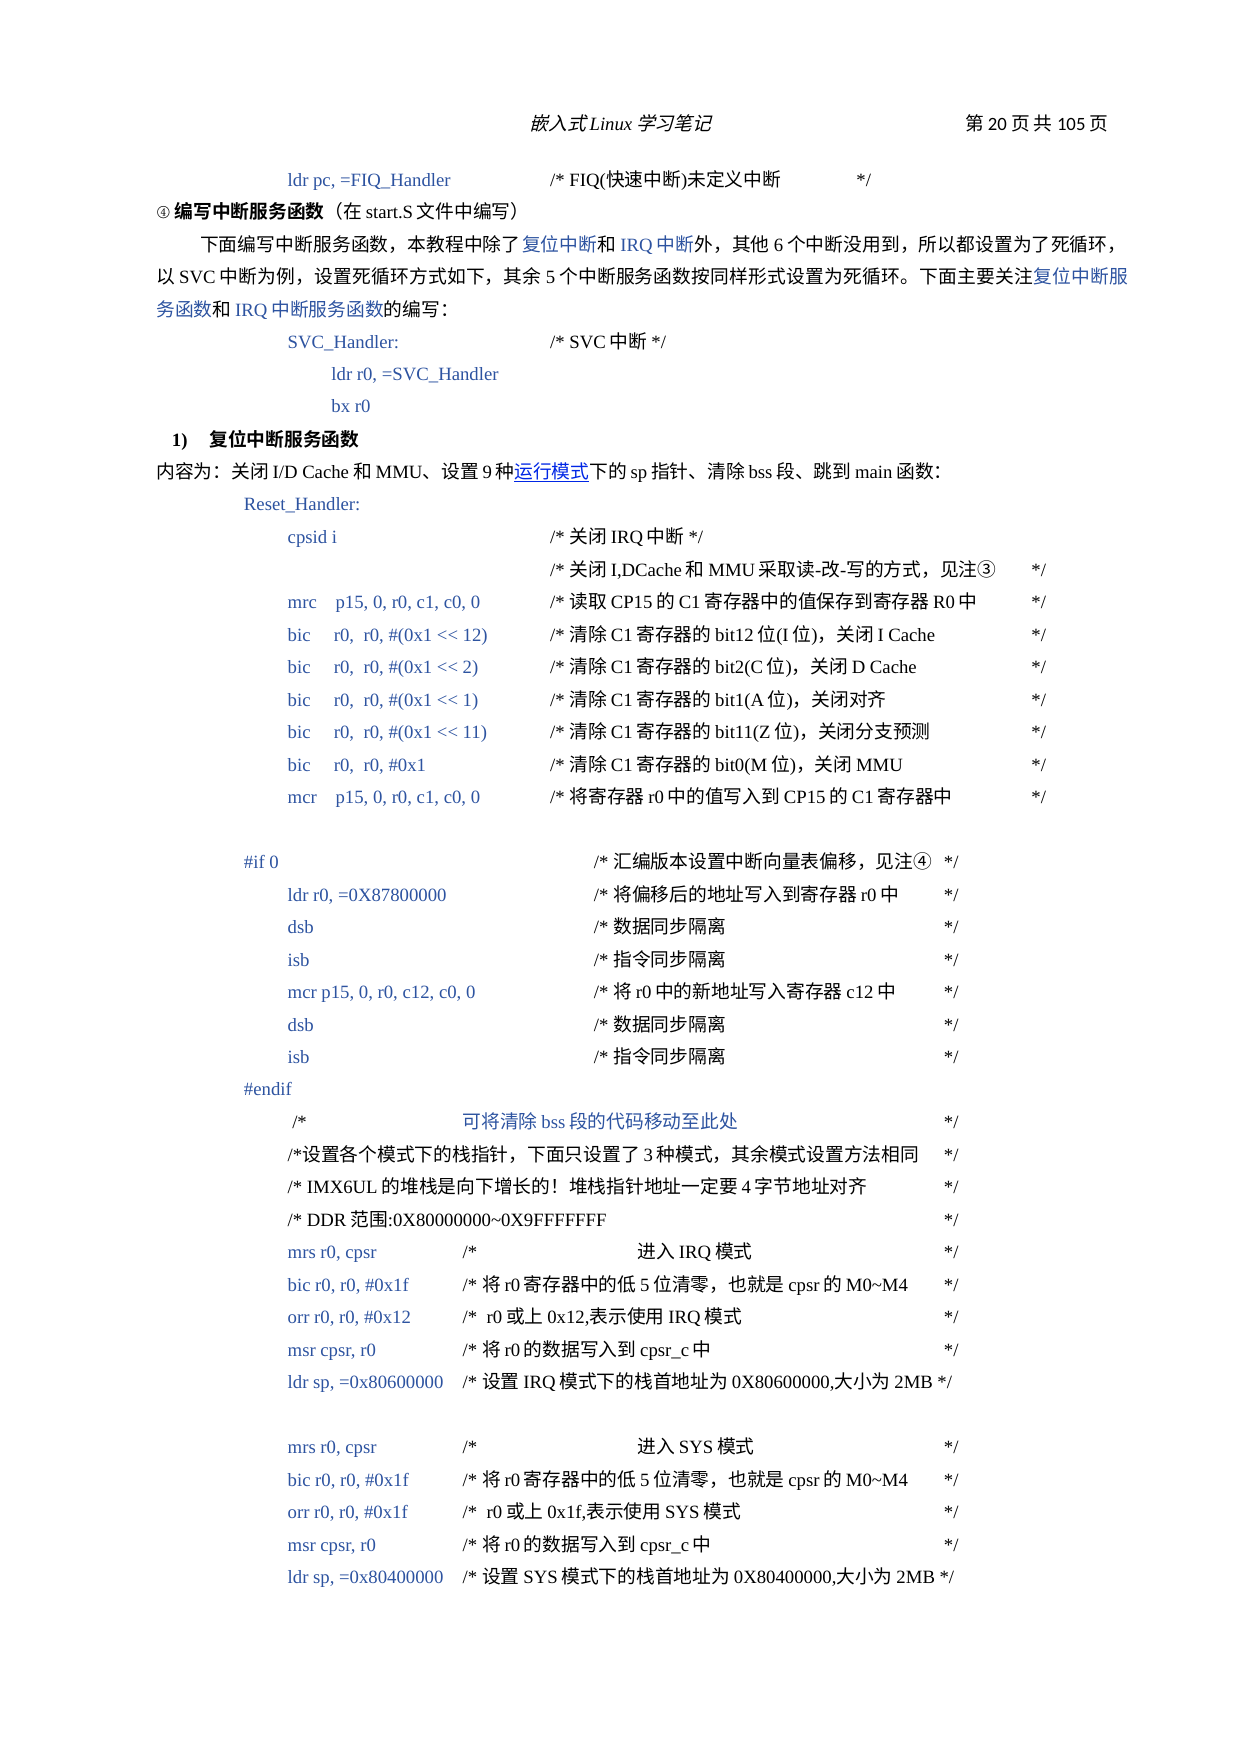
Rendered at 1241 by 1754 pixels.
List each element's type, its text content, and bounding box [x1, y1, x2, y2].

text mcr p15, 0, r0, c1, c0, 0 /* 将寄存器r0中的值写入到CP15的C1寄存器中 */ [200, 779, 1128, 812]
text bic r0, r0, #0x1 /* 清除C1寄存器的bit0(M位)，关闭MMU */ [200, 747, 1128, 779]
text bic r0, r0, #(0x1 << 12) /* 清除C1寄存器的bit12位(I位)，关闭I Cache */ [200, 617, 1128, 649]
text isb /* 指令同步隔离 */ [200, 942, 1128, 974]
text mcr p15, 0, r0, c12, c0, 0 /* 将r0中的新地址写入寄存器c12中 */ [200, 974, 1128, 1007]
text mrs r0, cpsr /* 进入IRQ模式 */ [200, 1234, 1128, 1267]
list 复位中断服务函数 [172, 422, 1128, 454]
text #if 0 /* 汇编版本设置中断向量表偏移，见注④ */ [200, 844, 1128, 877]
text /*设置各个模式下的栈指针，下面只设置了3种模式，其余模式设置方法相同 */ [287, 1137, 1128, 1169]
text mrc p15, 0, r0, c1, c0, 0 /* 读取CP15的C1寄存器中的值保存到寄存器R0中 */ [244, 584, 1128, 617]
text /* IMX6UL的堆栈是向下增长的！堆栈指针地址一定要4字节地址对齐 */ [287, 1169, 1128, 1202]
text dsb /* 数据同步隔离 */ [200, 1007, 1128, 1039]
text 内容为：关闭I/D Cache和MMU、设置9种运行模式下的sp指针、清除bss段、跳到main函数： [112, 454, 1128, 487]
text bic r0, r0, #(0x1 << 11) /* 清除C1寄存器的bit11(Z位)，关闭分支预测 */ [200, 714, 1128, 747]
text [200, 1462, 1128, 1494]
text orr r0, r0, #0x1f /* r0或上0x1f,表示使用SYS模式 */ [200, 1494, 1128, 1527]
text msr cpsr, r0 /* 将r0的数据写入到cpsr_c中 */ [200, 1527, 1128, 1559]
text isb /* 指令同步隔离 */ [200, 1039, 1128, 1072]
text ldr sp, =0x80600000 /* 设置IRQ模式下的栈首地址为0X80600000,大小为2MB */ [200, 1364, 1128, 1397]
text /* 关闭I,DCache和MMU采取读-改-写的方式，见注③ */ [200, 552, 1128, 584]
text bic r0, r0, #(0x1 << 2) /* 清除C1寄存器的bit2(C位)，关闭D Cache */ [200, 649, 1128, 682]
text ldr r0, =0X87800000 /* 将偏移后的地址写入到寄存器r0中 */ [200, 877, 1128, 909]
text Reset_Handler: [200, 487, 1128, 519]
text ldr r0, =SVC_Handler [244, 357, 1128, 389]
text #endif [200, 1072, 1128, 1104]
text orr r0, r0, #0x12 /* r0或上0x12,表示使用IRQ模式 */ [200, 1299, 1128, 1332]
text cpsid i /* 关闭IRQ中断 */ [200, 519, 1128, 552]
text bic r0, r0, #(0x1 << 1) /* 清除C1寄存器的bit1(A位)，关闭对齐 */ [200, 682, 1128, 714]
text SVC_Handler: /* SVC中断 */ [244, 324, 1128, 357]
text bx r0 [244, 389, 1128, 422]
text ④编写中断服务函数（在start.S文件中编写） [112, 194, 1128, 227]
text bic r0, r0, #0x1f /* 将r0寄存器中的低5位清零，也就是cpsr的M0~M4 */ [200, 1267, 1128, 1299]
text /* DDR范围:0X80000000~0X9FFFFFFF */ [287, 1202, 1128, 1234]
text ldr pc, =FIQ_Handler /* FIQ(快速中断)未定义中断 */ [112, 162, 1128, 194]
text mrs r0, cpsr /* 进入SYS模式 */ [200, 1429, 1128, 1462]
text ldr sp, =0x80400000 /* 设置SYS模式下的栈首地址为0X80400000,大小为2MB */ [200, 1559, 1128, 1592]
text dsb /* 数据同步隔离 */ [200, 909, 1128, 942]
text 下面编写中断服务函数，本教程中除了复位中断和IRQ中断外，其他6个中断没用到，所以都设置为了死循环，以SVC中断为例，设置死循环方式如下，其余5个中断服务函数按同样形式设置为死循环。下面主要关注复位中断服务函数和IRQ中断服务函数的编写： [156, 227, 1128, 324]
text msr cpsr, r0 /* 将r0的数据写入到cpsr_c中 */ [200, 1332, 1128, 1364]
text /* 可将清除bss段的代码移动至此处 */ [200, 1104, 1128, 1137]
